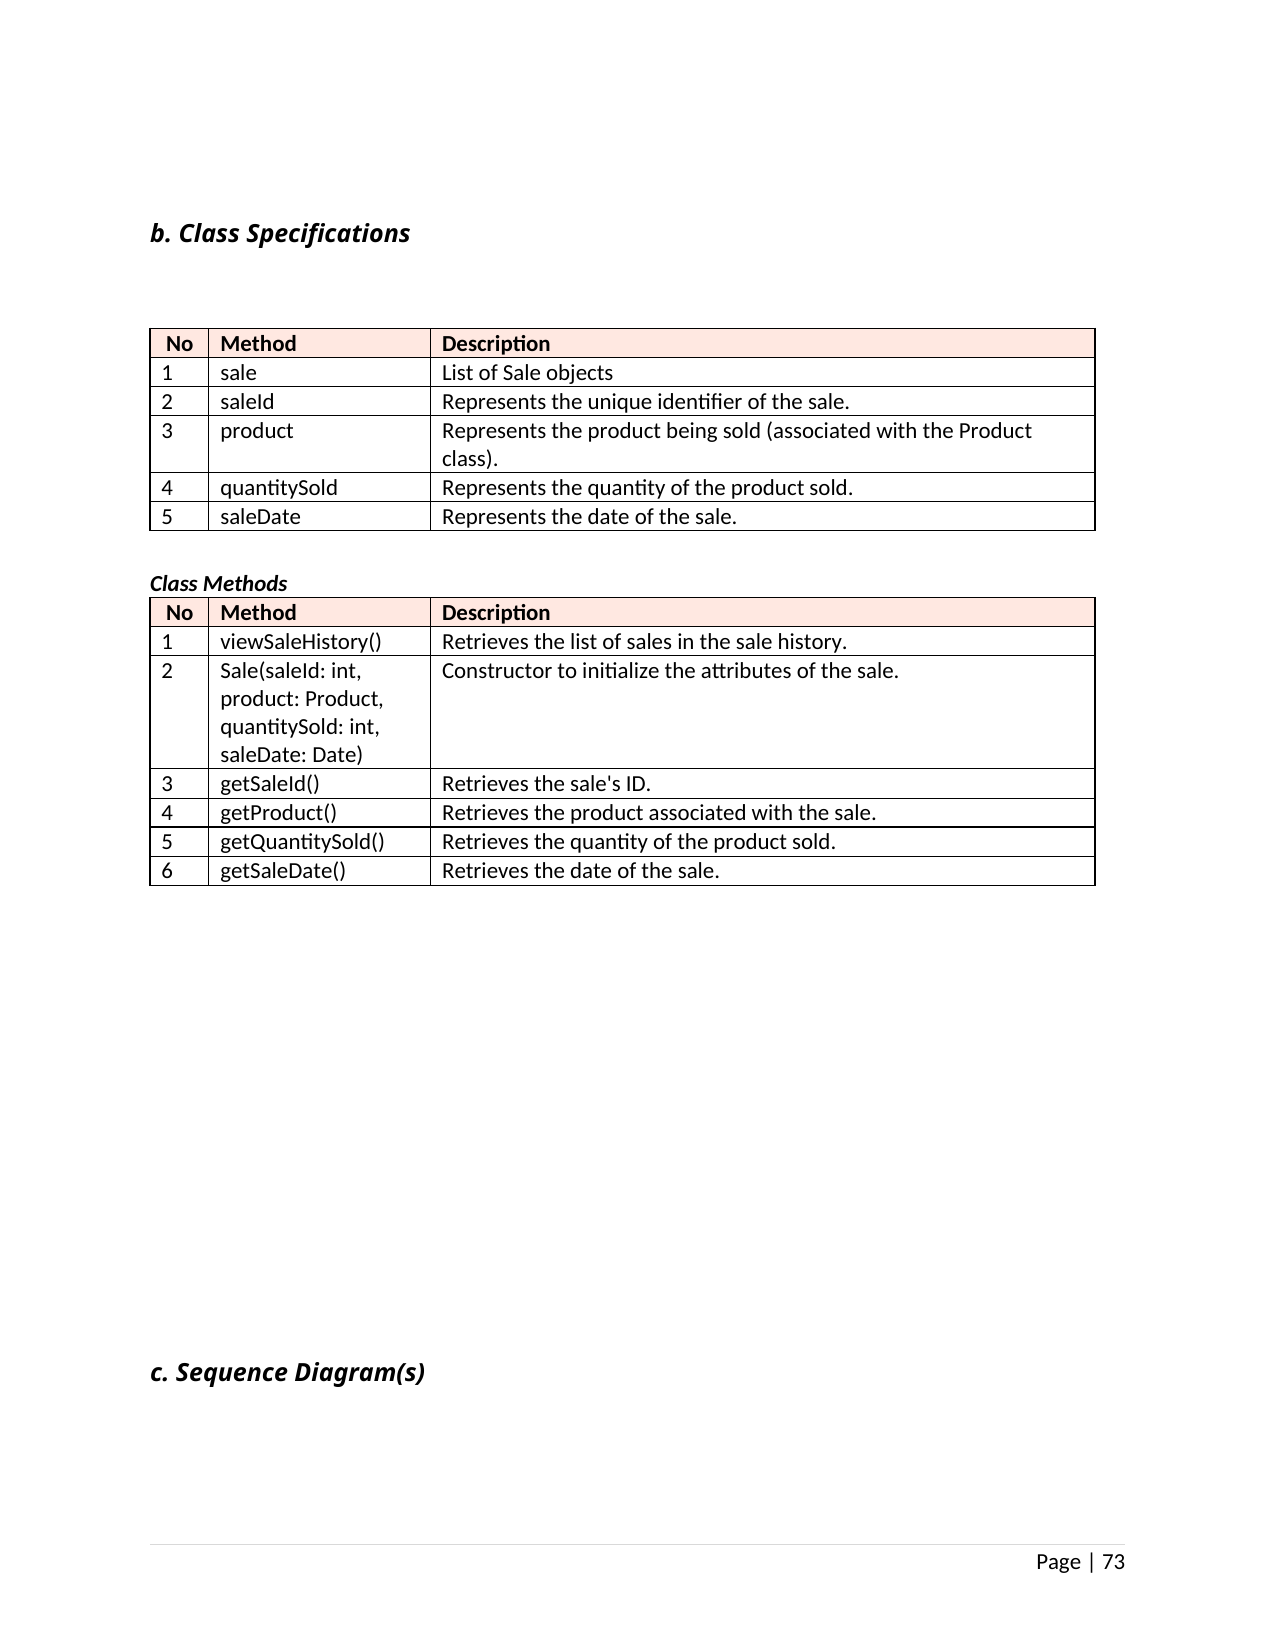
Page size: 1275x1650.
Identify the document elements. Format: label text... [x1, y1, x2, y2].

text Class Methods [150, 569, 1125, 597]
table_cell Retrieves the product associated with the sale. [431, 799, 1094, 826]
table_cell List of Sale objects [431, 358, 1094, 386]
table_cell 4 [151, 799, 208, 826]
table_cell product [209, 416, 430, 472]
table_cell 4 [151, 473, 208, 501]
table_cell getProduct() [209, 799, 430, 826]
table_cell saleId [209, 387, 430, 415]
table_cell 5 [151, 502, 208, 530]
table_cell Retrieves the list of sales in the sale history. [431, 627, 1094, 655]
table_header No [151, 598, 208, 626]
table_cell 3 [151, 769, 208, 797]
table_cell Sale(saleId: int, product: Product, quantitySold: int, saleDate: Date) [209, 656, 430, 768]
table_cell Retrieves the quantity of the product sold. [431, 828, 1094, 856]
table_cell getQuantitySold() [209, 828, 430, 856]
table_header No [151, 329, 208, 357]
table_cell 2 [151, 656, 208, 768]
table_cell Represents the quantity of the product sold. [431, 473, 1094, 501]
table_cell getSaleId() [209, 769, 430, 797]
table_cell sale [209, 358, 430, 386]
table_cell getSaleDate() [209, 857, 430, 884]
table_cell 1 [151, 358, 208, 386]
table_cell quantitySold [209, 473, 430, 501]
table_cell 2 [151, 387, 208, 415]
table_header Description [431, 329, 1094, 357]
table_cell 3 [151, 416, 208, 472]
table_header Method [209, 598, 430, 626]
table_cell 5 [151, 828, 208, 856]
subtitle c. Sequence Diagram(s) [150, 1354, 1125, 1388]
table_cell viewSaleHistory() [209, 627, 430, 655]
table_cell Constructor to initialize the attributes of the sale. [431, 656, 1094, 768]
table_cell saleDate [209, 502, 430, 530]
table_header Description [431, 598, 1094, 626]
table_cell Represents the date of the sale. [431, 502, 1094, 530]
table_cell Retrieves the sale's ID. [431, 769, 1094, 797]
table_cell 1 [151, 627, 208, 655]
subtitle b. Class Specifications [150, 216, 1125, 250]
table_cell Represents the product being sold (associated with the Product class). [431, 416, 1094, 472]
table_cell 6 [151, 857, 208, 884]
table_cell Retrieves the date of the sale. [431, 857, 1094, 884]
table_header Method [209, 329, 430, 357]
table_cell Represents the unique identifier of the sale. [431, 387, 1094, 415]
